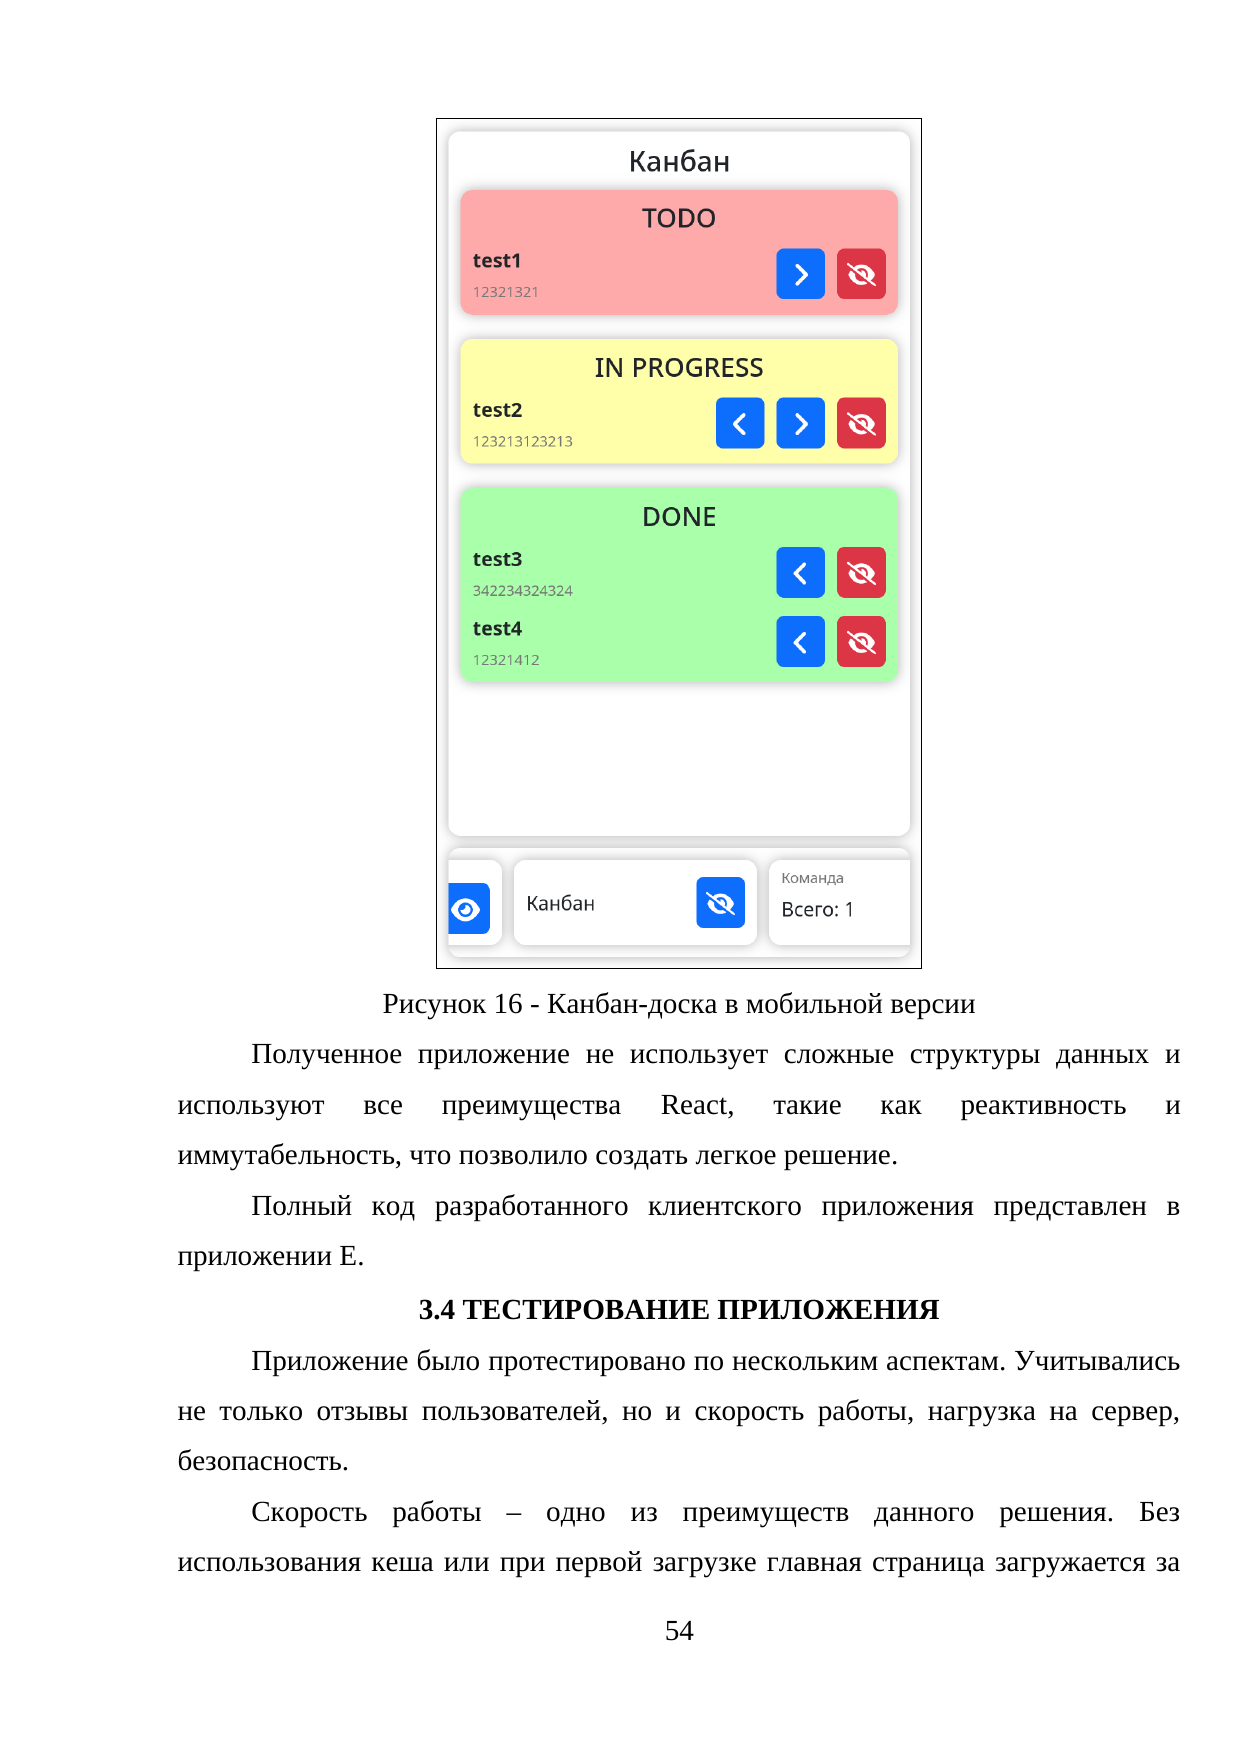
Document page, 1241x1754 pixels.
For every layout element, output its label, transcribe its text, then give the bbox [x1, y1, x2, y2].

picture [437, 119, 921, 968]
text Полученное приложение не использует сложные структуры данных и используют все преимущества React, такие как реактивность и иммутабельность, что позволило создать легкое решение. [177, 1037, 1181, 1171]
subtitle 3.4 ТЕСТИРОВАНИЕ ПРИЛОЖЕНИЯ [177, 1292, 1181, 1326]
text Рисунок 16 - Канбан-доска в мобильной версии [177, 986, 1181, 1020]
text Полный код разработанного клиентского приложения представлен в приложении Е. [177, 1188, 1181, 1271]
text Приложение было протестировано по нескольким аспектам. Учитывались не только отзывы пользователей, но и скорость работы, нагрузка на сервер, безопасность. [177, 1343, 1181, 1477]
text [177, 1494, 1181, 1577]
